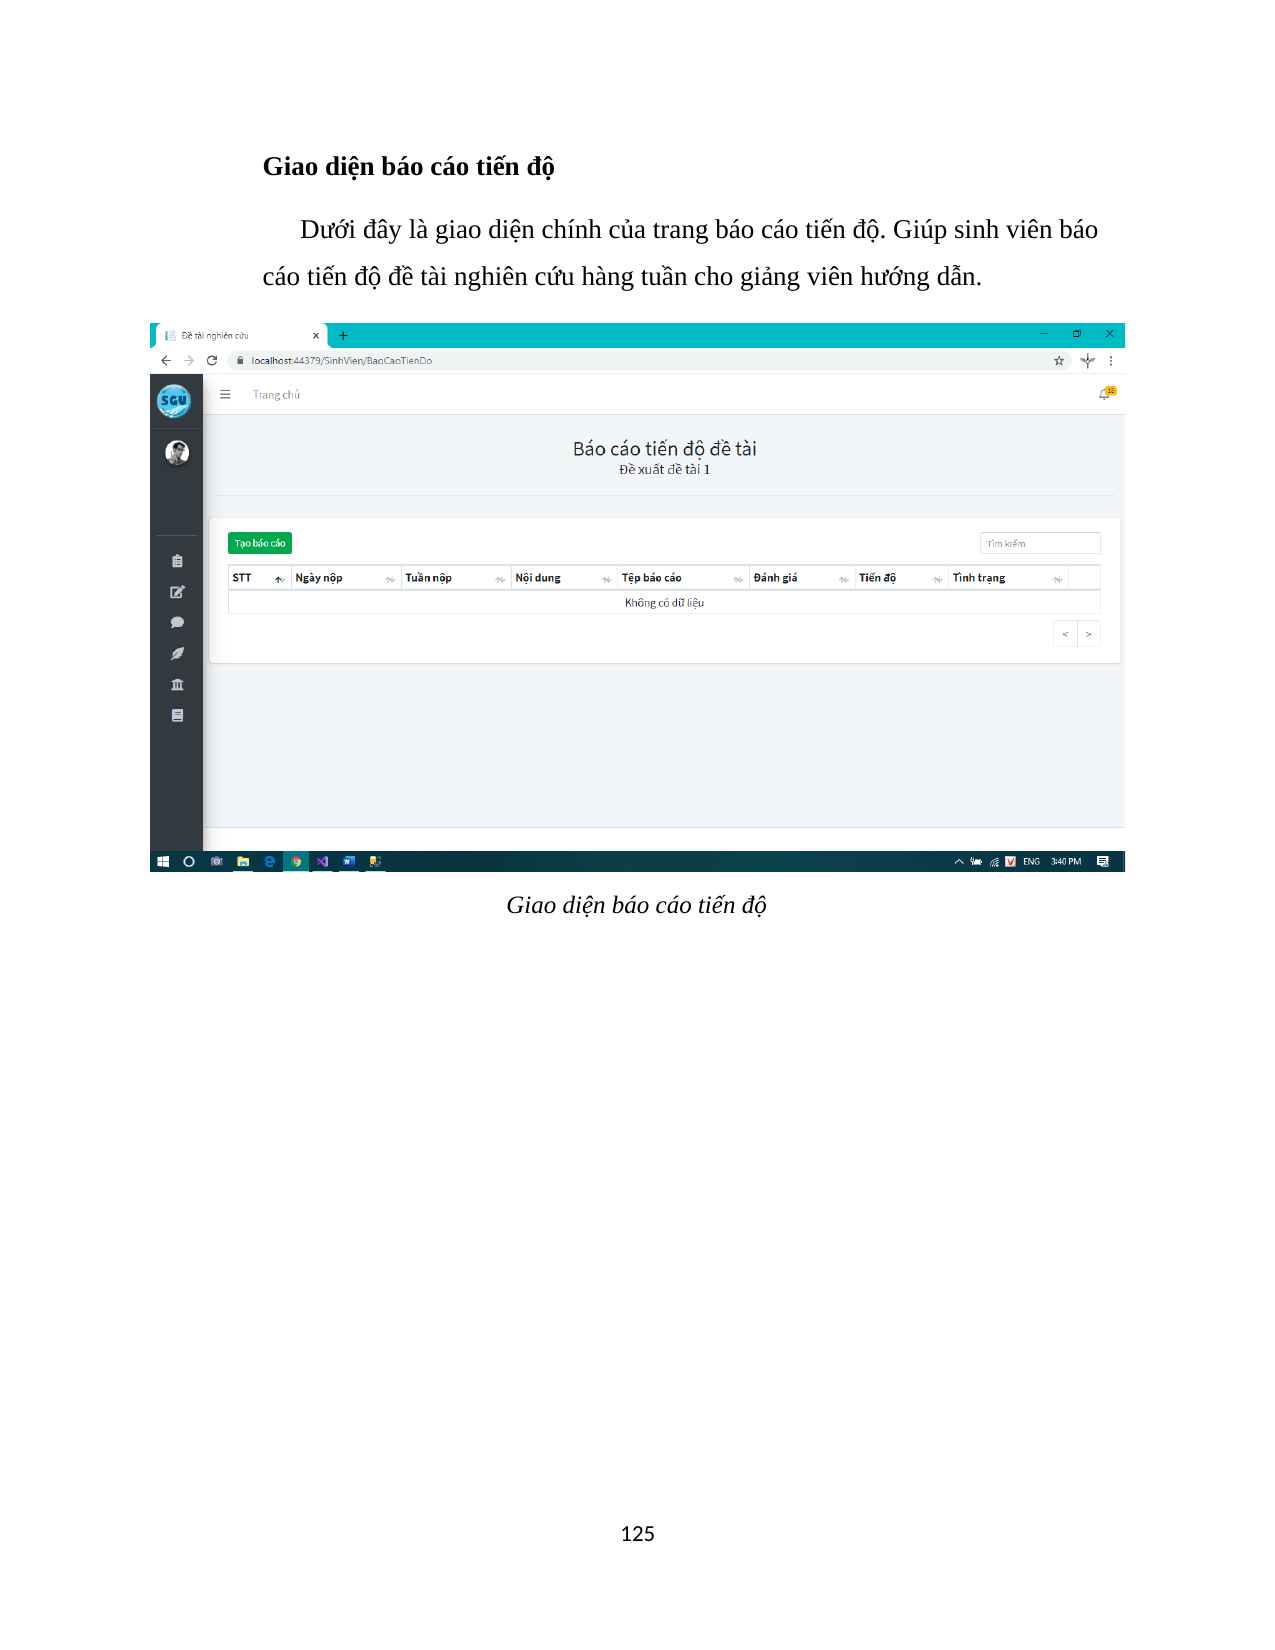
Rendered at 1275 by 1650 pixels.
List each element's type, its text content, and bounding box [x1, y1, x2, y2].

picture [150, 323, 1125, 872]
text Giao diện báo cáo tiến độ [150, 890, 1125, 919]
text Giao diện báo cáo tiến độ [187, 150, 1125, 181]
text Dưới đây là giao diện chính của trang báo cáo tiến độ. Giúp sinh viên báo cáo tiến độ đề tài nghiên cứu hàng tuần cho giảng viên hướng dẫn. [262, 213, 1125, 291]
